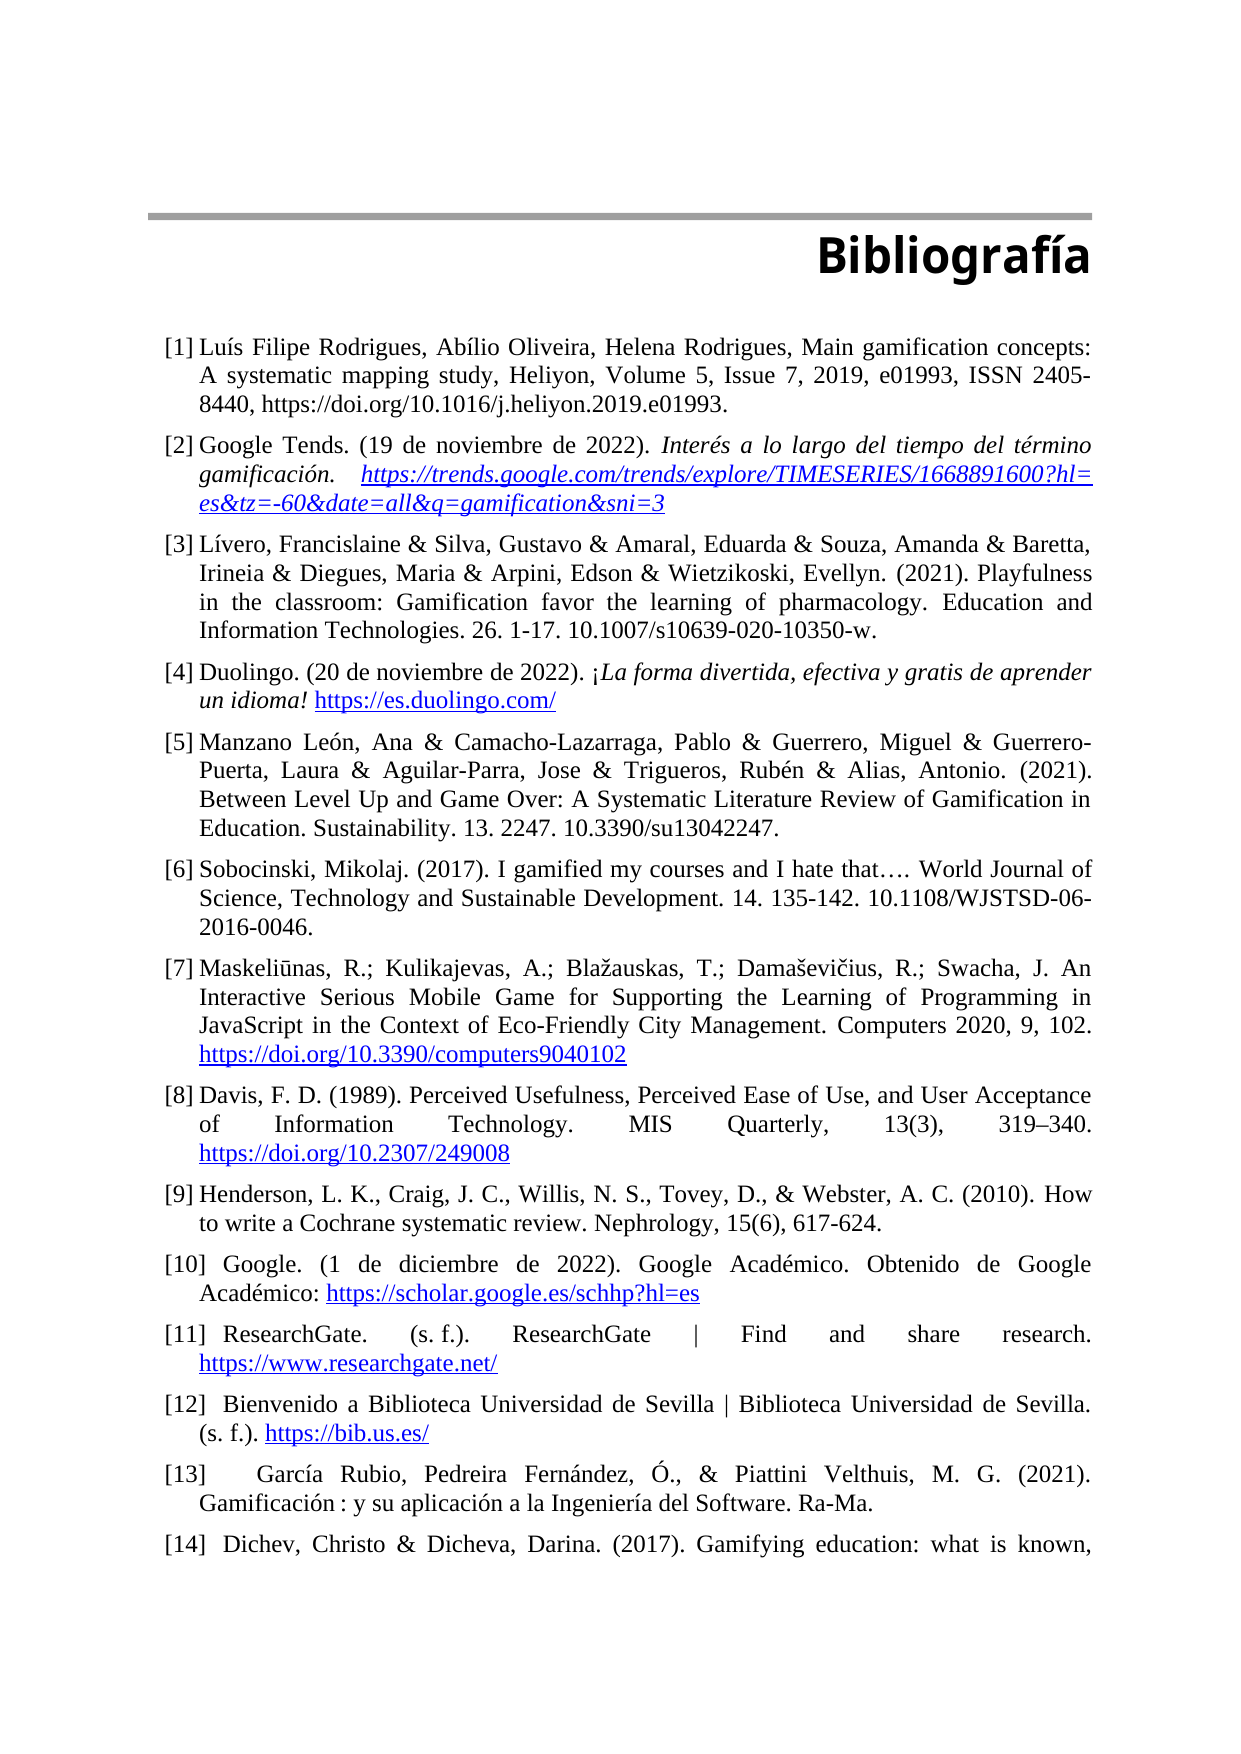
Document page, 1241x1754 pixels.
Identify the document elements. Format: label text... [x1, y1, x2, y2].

text Google. (1 de diciembre de 2022). Google Académico. Obtenido de Google Académico: https://scholar.google.es/schhp?hl=es [164, 1249, 1092, 1307]
subtitle Bibliografía [148, 148, 1092, 288]
text Lívero, Francislaine & Silva, Gustavo & Amaral, Eduarda & Souza, Amanda & Baretta, Irineia & Diegues, Maria & Arpini, Edson & Wietzikoski, Evellyn. (2021). Playfulness in the classroom: Gamification favor the learning of pharmacology. Education and Information Technologies. 26. 1-17. 10.1007/s10639-020-10350-w. [164, 529, 1092, 644]
text Google Tends. (19 de noviembre de 2022). Interés a lo largo del tiempo del término gamificación. https://trends.google.com/trends/explore/TIMESERIES/1668891600?hl= es&tz=-60&date=all&q=gamification&sni=3 [164, 431, 1092, 517]
text Davis, F. D. (1989). Perceived Usefulness, Perceived Ease of Use, and User Acceptance of Information Technology. MIS Quarterly, 13(3), 319–340. https://doi.org/10.2307/249008 [164, 1081, 1092, 1167]
text Manzano León, Ana & Camacho-Lazarraga, Pablo & Guerrero, Miguel & Guerrero-Puerta, Laura & Aguilar-Parra, Jose & Trigueros, Rubén & Alias, Antonio. (2021). Between Level Up and Game Over: A Systematic Literature Review of Gamification in Education. Sustainability. 13. 2247. 10.3390/su13042247. [164, 727, 1092, 842]
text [164, 1529, 1092, 1558]
text ResearchGate. (s. f.). ResearchGate | Find and share research. https://www.researchgate.net/ [164, 1319, 1092, 1377]
text Bienvenido a Biblioteca Universidad de Sevilla | Biblioteca Universidad de Sevilla. (s. f.). https://bib.us.es/ [164, 1389, 1092, 1447]
text Maskeliūnas, R.; Kulikajevas, A.; Blažauskas, T.; Damaševičius, R.; Swacha, J. An Interactive Serious Mobile Game for Supporting the Learning of Programming in JavaScript in the Context of Eco-Friendly City Management. Computers 2020, 9, 102. https://doi.org/10.3390/computers9040102 [164, 953, 1092, 1068]
text Luís Filipe Rodrigues, Abílio Oliveira, Helena Rodrigues, Main gamification concepts: A systematic mapping study, Heliyon, Volume 5, Issue 7, 2019, e01993, ISSN 2405-8440, https://doi.org/10.1016/j.heliyon.2019.e01993. [164, 332, 1092, 418]
text Duolingo. (20 de noviembre de 2022). ¡La forma divertida, efectiva y gratis de aprender un idioma! https://es.duolingo.com/ [164, 657, 1092, 714]
text Henderson, L. K., Craig, J. C., Willis, N. S., Tovey, D., & Webster, A. C. (2010). How to write a Cochrane systematic review. Nephrology, 15(6), 617-624. [164, 1179, 1092, 1237]
text García Rubio, Pedreira Fernández, Ó., & Piattini Velthuis, M. G. (2021). Gamificación : y su aplicación a la Ingeniería del Software. Ra-Ma. [164, 1459, 1092, 1517]
text Sobocinski, Mikolaj. (2017). I gamified my courses and I hate that…. World Journal of Science, Technology and Sustainable Development. 14. 135-142. 10.1108/WJSTSD-06-2016-0046. [164, 854, 1092, 941]
